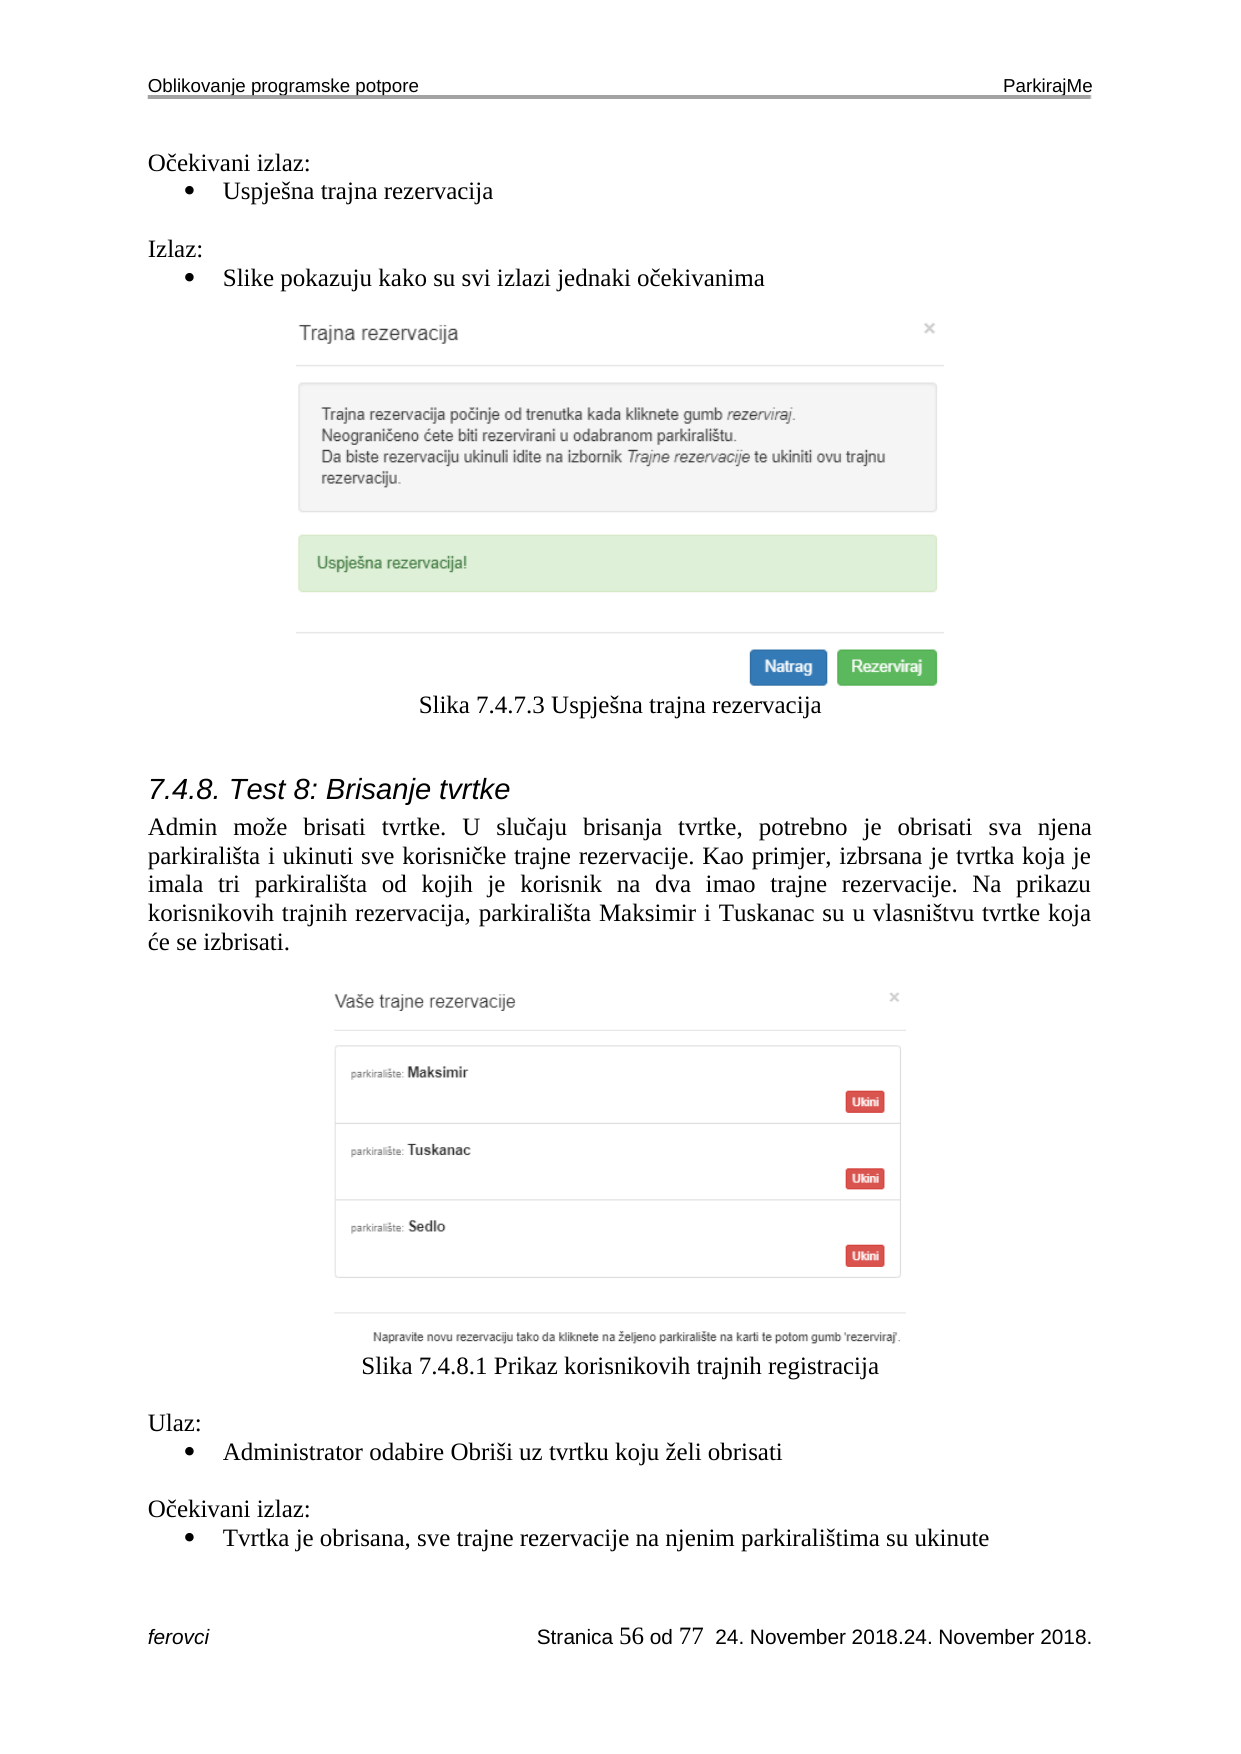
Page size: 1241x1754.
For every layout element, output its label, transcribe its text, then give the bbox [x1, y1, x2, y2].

text Ulaz: [148, 1408, 1093, 1437]
text Izlaz: [148, 234, 1093, 263]
text Očekivani izlaz: [148, 1494, 1093, 1523]
text Admin može brisati tvrtke. U slučaju brisanja tvrtke, potrebno je obrisati sva njena parkirališta i ukinuti sve korisničke trajne rezervacije. Kao primjer, izbrsana je tvrtka koja je imala tri parkirališta od kojih je korisnik na dva imao trajne rezervacije. Na prikazu korisnikovih trajnih rezervacija, parkirališta Maksimir i Tuskanac su u vlasništvu tvrtke koja će se izbrisati. [148, 812, 1093, 956]
text Očekivani izlaz: [148, 148, 1093, 176]
picture [334, 984, 906, 1351]
list Uspješna trajna rezervacija [185, 176, 1093, 205]
picture [296, 320, 944, 690]
picture [147, 95, 1092, 99]
list Administrator odabire Obriši uz tvrtku koju želi obrisati [185, 1437, 1093, 1466]
text Slika 7.4.8.1 Prikaz korisnikovih trajnih registracija [148, 1351, 1093, 1379]
list Tvrtka je obrisana, sve trajne rezervacije na njenim parkiralištima su ukinute [185, 1523, 1093, 1552]
list Slike pokazuju kako su svi izlazi jednaki očekivanima [185, 263, 1093, 291]
text Slika 7.4.7.3 Uspješna trajna rezervacija [148, 690, 1093, 718]
subtitle 7.4.8. Test 8: Brisanje tvrtke [148, 772, 1093, 806]
